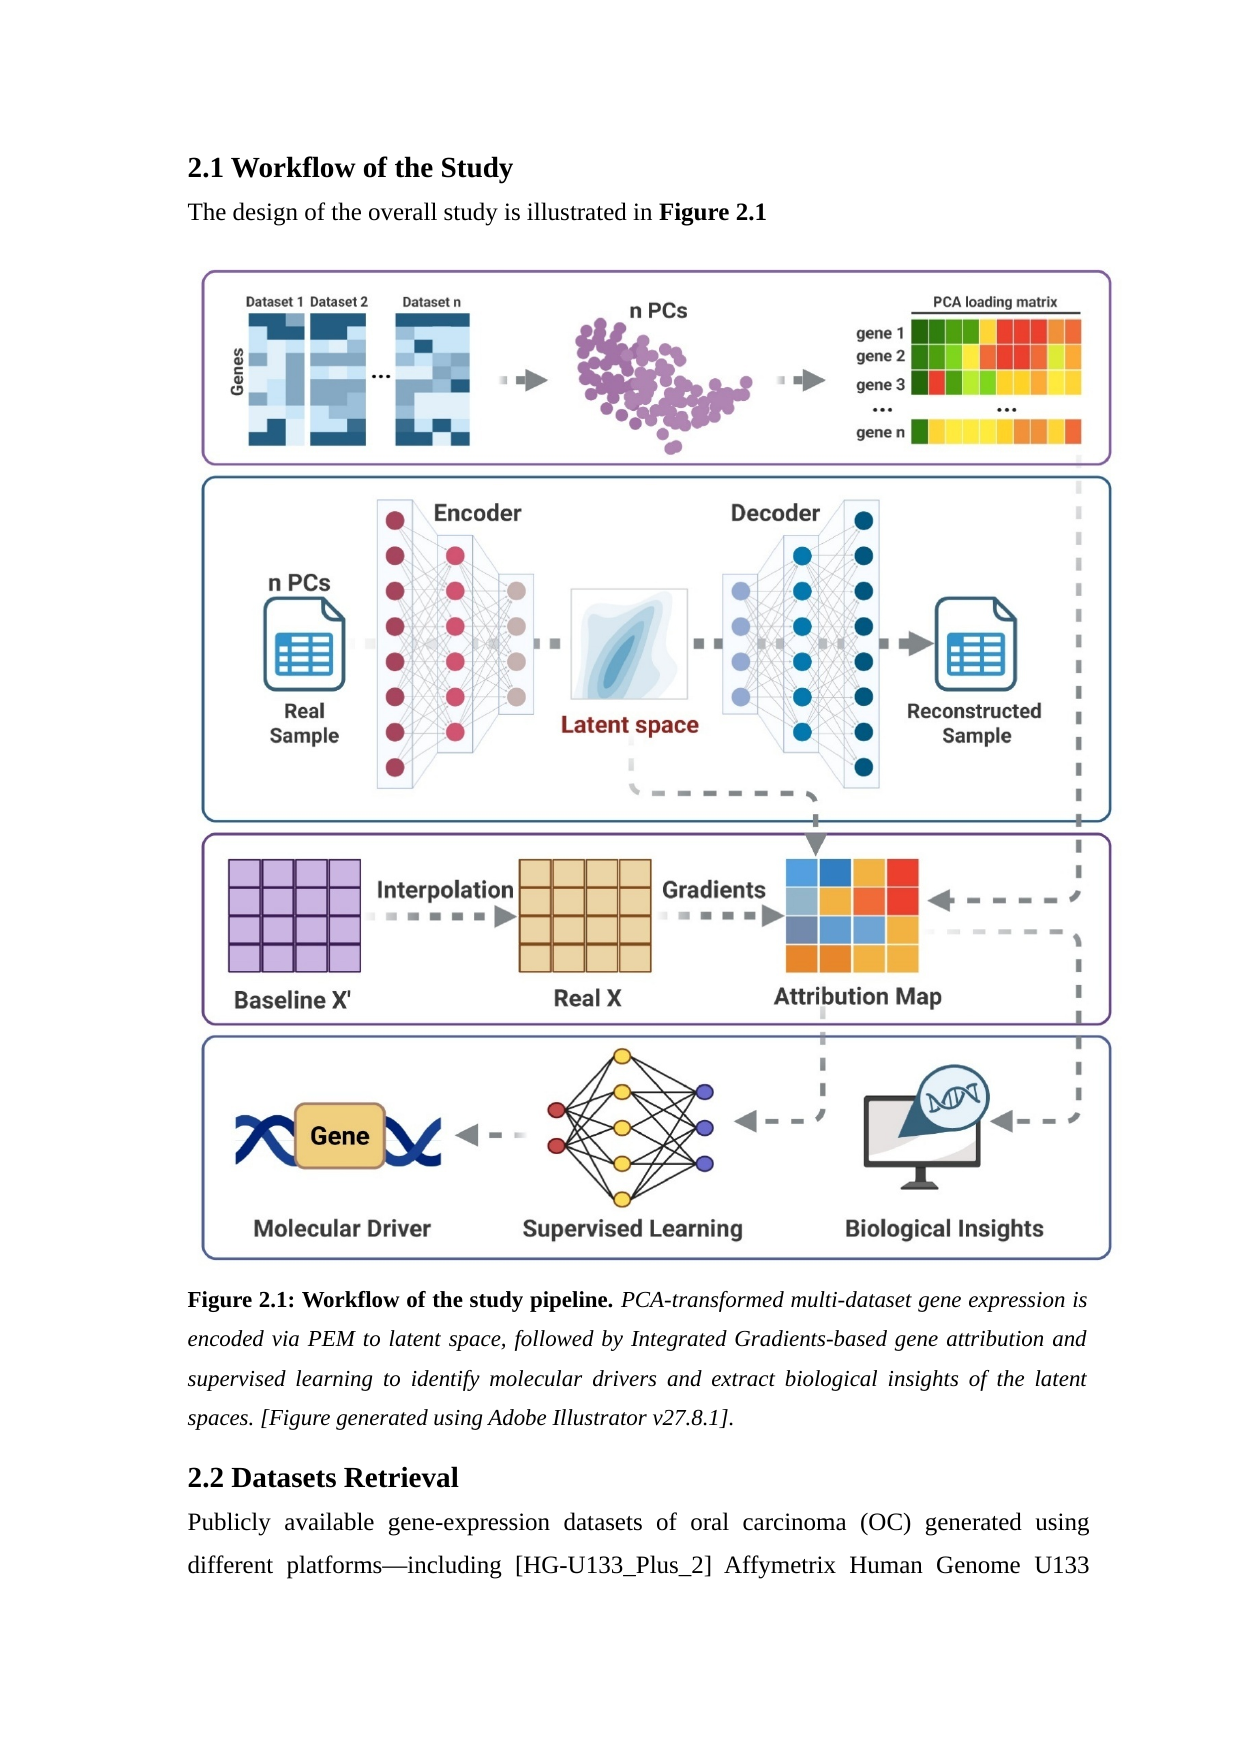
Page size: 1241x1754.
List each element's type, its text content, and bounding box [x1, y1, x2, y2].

text Figure 2.1: Workflow of the study pipeline. PCA-transformed multi-dataset gene expression is encoded via PEM to latent space, followed by Integrated Gradients-based gene attribution and supervised learning to identify molecular drivers and extract biological insights of the latent spaces. [Figure generated using Adobe Illustrator v27.8.1]. [187, 1273, 1090, 1431]
subtitle 2.2 Datasets Retrieval [187, 1461, 1090, 1494]
picture [187, 256, 1123, 1273]
text The design of the overall study is illustrated in Figure 2.1 [187, 197, 1090, 226]
subtitle 2.1 Workflow of the Study [187, 150, 1090, 183]
